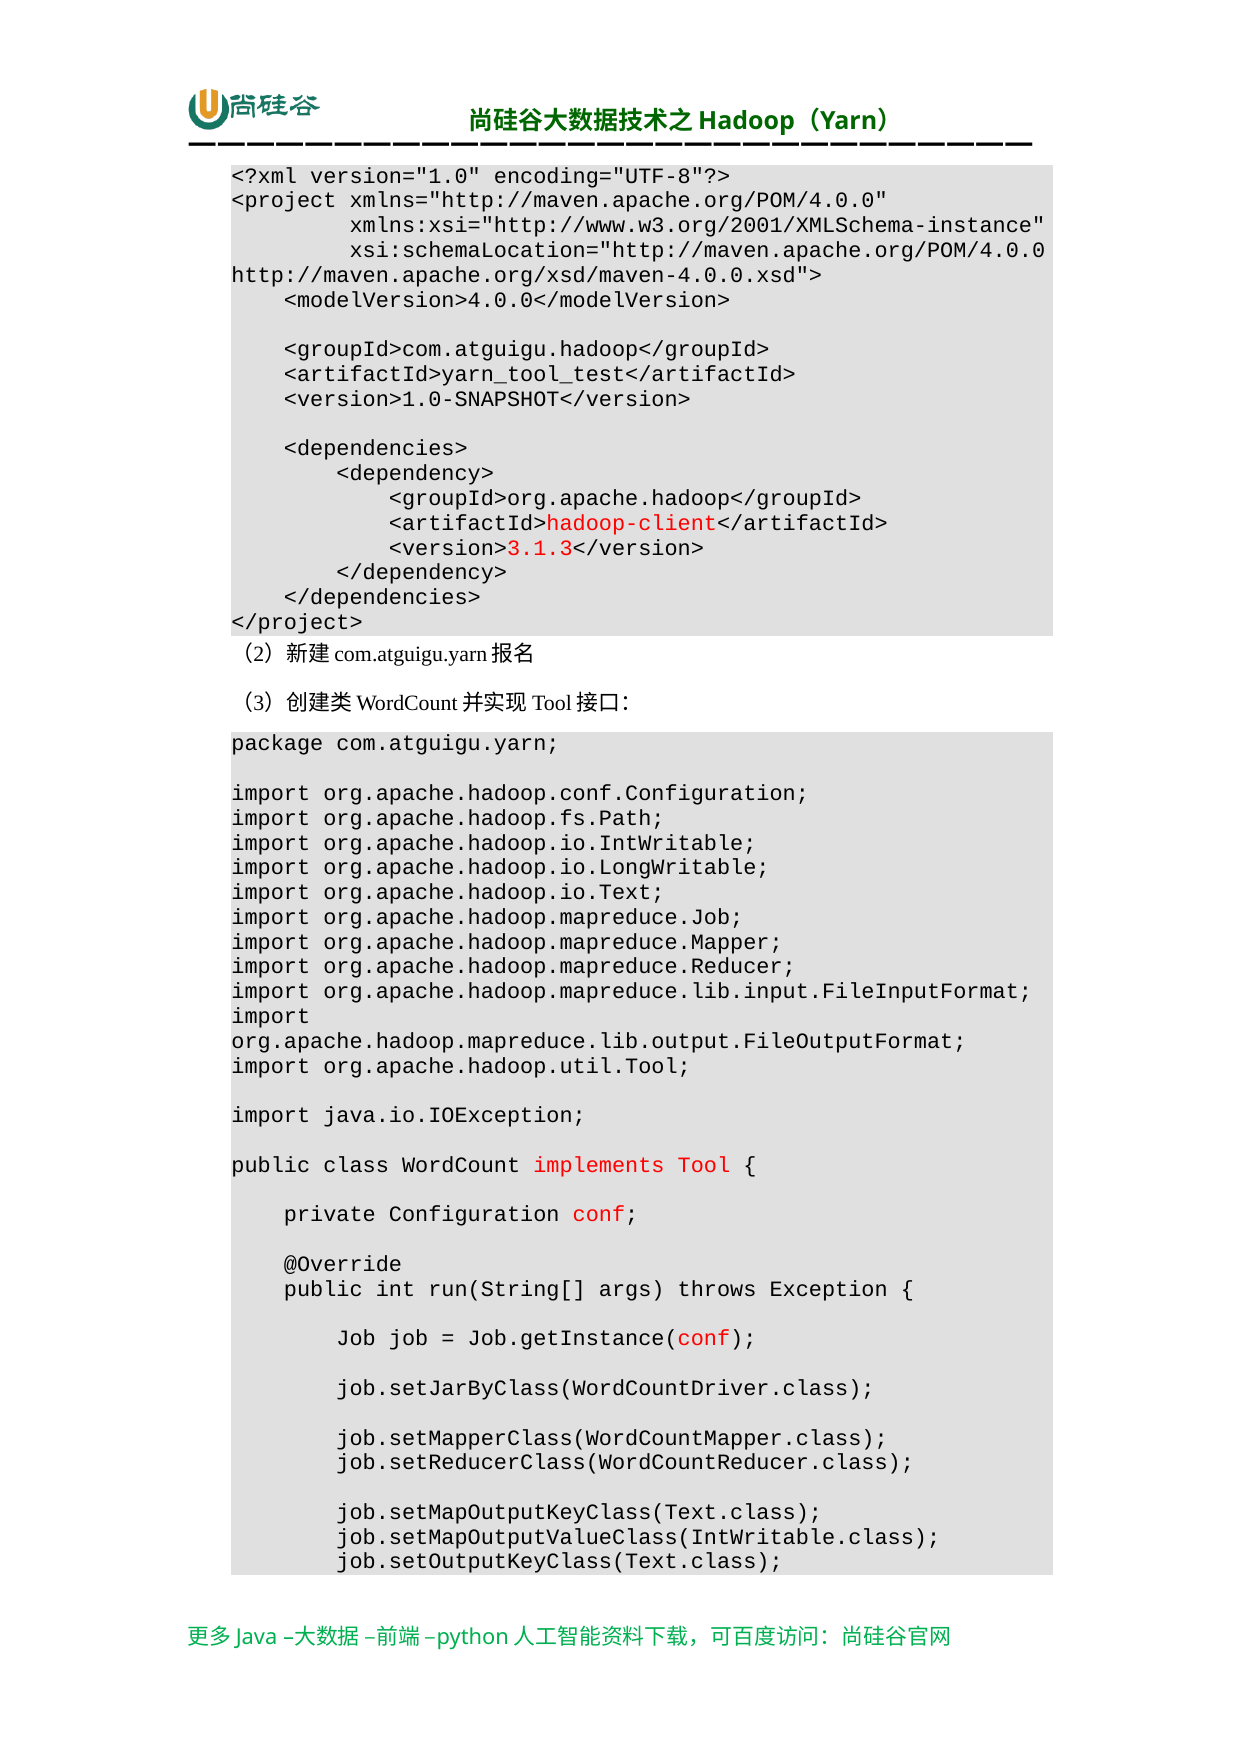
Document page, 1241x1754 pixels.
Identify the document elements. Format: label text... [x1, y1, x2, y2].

text job.setMapperClass(WordCountMapper.class); [231, 1427, 1053, 1451]
text </dependencies> [231, 586, 1053, 611]
text import org.apache.hadoop.conf.Configuration; [231, 782, 1053, 807]
text （3）创建类WordCount并实现Tool接口： [187, 684, 1053, 717]
text package com.atguigu.yarn; [231, 732, 1053, 757]
text xsi:schemaLocation="http://maven.apache.org/POM/4.0.0 http://maven.apache.org/xsd/maven-4.0.0.xsd"> [231, 239, 1053, 289]
text <dependencies> [231, 437, 1053, 462]
text <version>3.1.3</version> [231, 537, 1053, 561]
text import org.apache.hadoop.io.LongWritable; [231, 856, 1053, 881]
text <groupId>org.apache.hadoop</groupId> [231, 487, 1053, 512]
text <artifactId>yarn_tool_test</artifactId> [231, 363, 1053, 388]
text import org.apache.hadoop.io.Text; [231, 881, 1053, 906]
text <version>1.0-SNAPSHOT</version> [231, 388, 1053, 413]
text import org.apache.hadoop.util.Tool; [231, 1055, 1053, 1079]
text <?xml version="1.0" encoding="UTF-8"?> [231, 165, 1053, 189]
text <artifactId>hadoop-client</artifactId> [231, 512, 1053, 537]
text private Configuration conf; [231, 1203, 1053, 1228]
text import org.apache.hadoop.mapreduce.Reducer; [231, 956, 1053, 980]
text import org.apache.hadoop.io.IntWritable; [231, 832, 1053, 856]
text xmlns:xsi="http://www.w3.org/2001/XMLSchema-instance" [231, 214, 1053, 239]
text public int run(String[] args) throws Exception { [231, 1278, 1053, 1303]
text public class WordCount implements Tool { [231, 1154, 1053, 1179]
text <groupId>com.atguigu.hadoop</groupId> [231, 338, 1053, 363]
text import org.apache.hadoop.fs.Path; [231, 807, 1053, 832]
text import org.apache.hadoop.mapreduce.lib.output.FileOutputFormat; [231, 1005, 1053, 1055]
text import org.apache.hadoop.mapreduce.Job; [231, 906, 1053, 931]
text <project xmlns="http://maven.apache.org/POM/4.0.0" [231, 189, 1053, 214]
text <dependency> [231, 462, 1053, 487]
text @Override [231, 1253, 1053, 1278]
text job.setMapOutputKeyClass(Text.class); [231, 1501, 1053, 1526]
text import java.io.IOException; [231, 1104, 1053, 1129]
text job.setOutputKeyClass(Text.class); [231, 1551, 1053, 1575]
text import org.apache.hadoop.mapreduce.lib.input.FileInputFormat; [231, 980, 1053, 1005]
text import org.apache.hadoop.mapreduce.Mapper; [231, 931, 1053, 956]
text job.setJarByClass(WordCountDriver.class); [231, 1377, 1053, 1402]
text Job job = Job.getInstance(conf); [231, 1327, 1053, 1352]
text job.setReducerClass(WordCountReducer.class); [231, 1451, 1053, 1476]
text </dependency> [231, 561, 1053, 586]
text <modelVersion>4.0.0</modelVersion> [231, 289, 1053, 313]
text （2）新建com.atguigu.yarn报名 [187, 636, 1053, 668]
text job.setMapOutputValueClass(IntWritable.class); [231, 1526, 1053, 1551]
text </project> [231, 611, 1053, 636]
